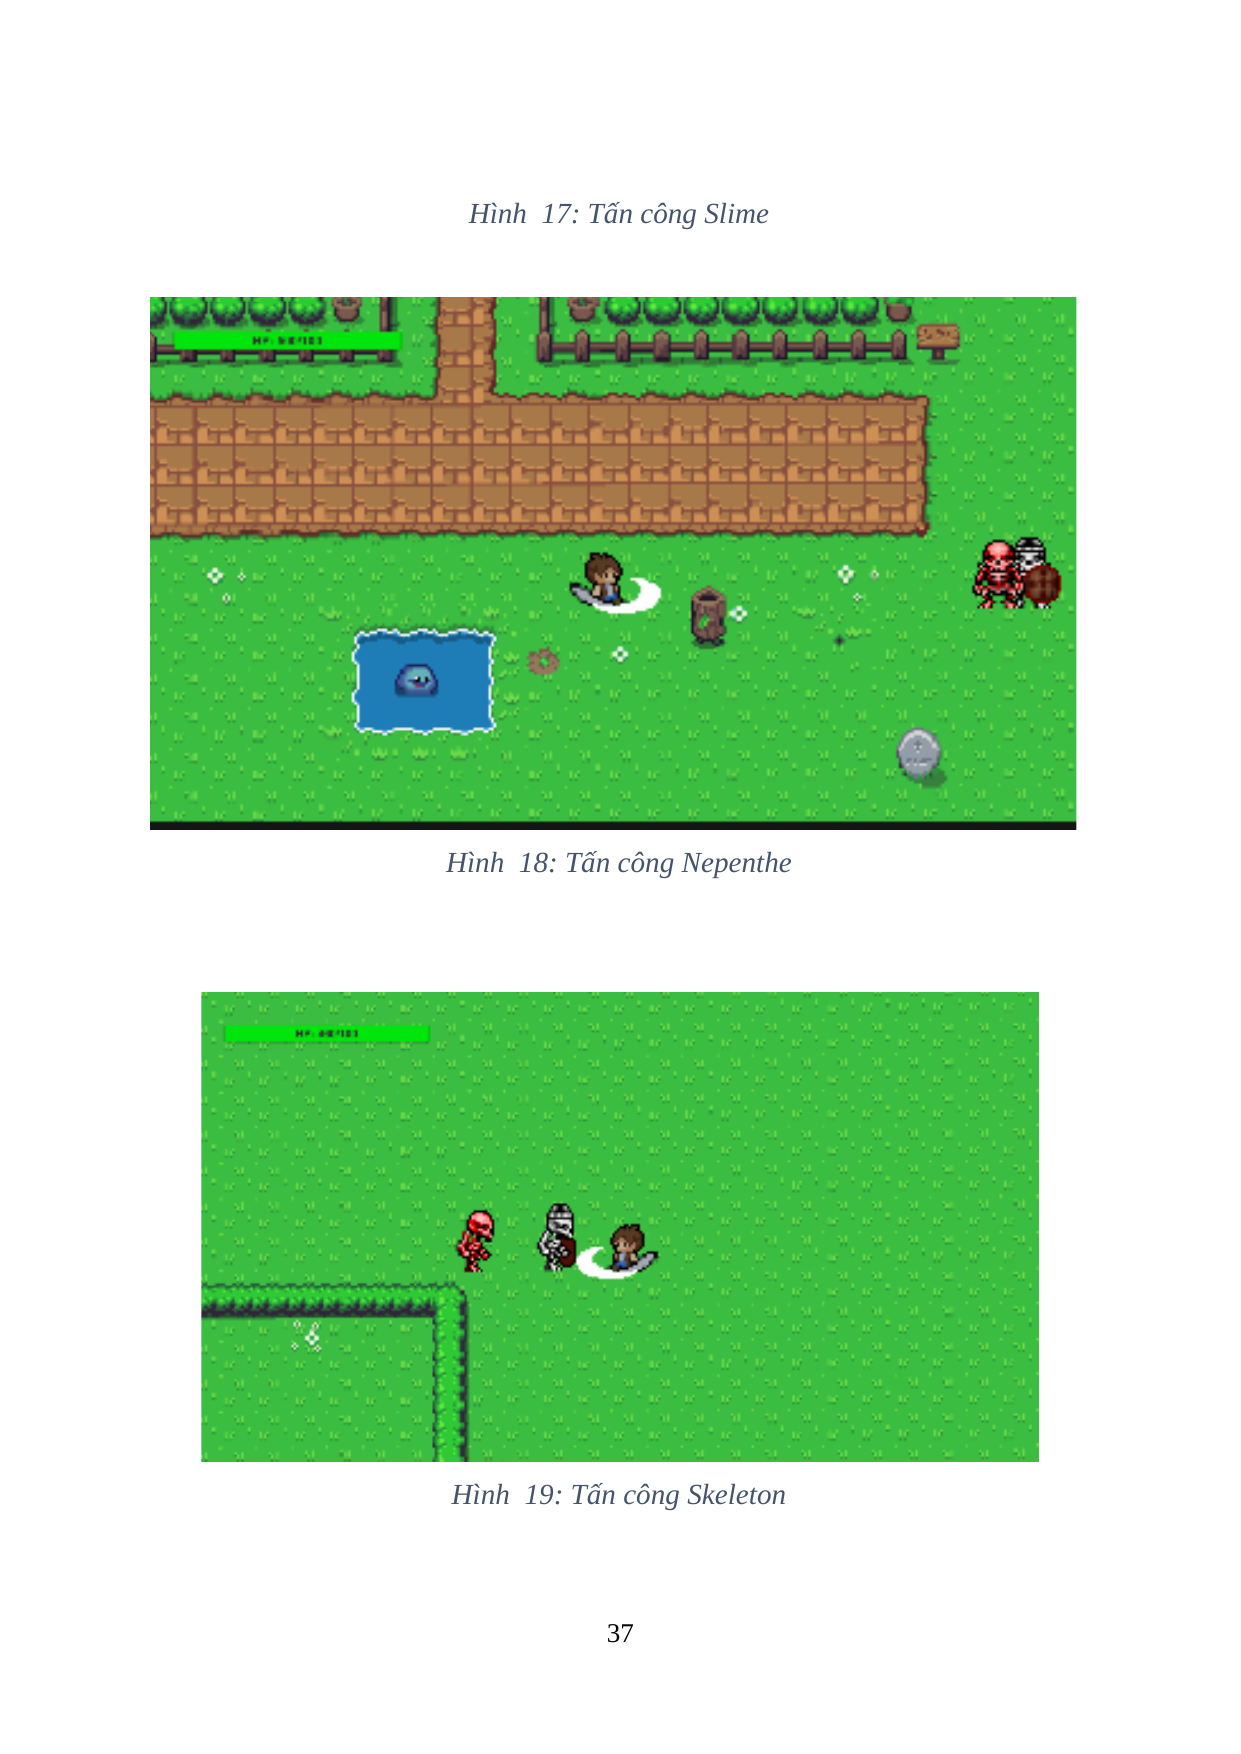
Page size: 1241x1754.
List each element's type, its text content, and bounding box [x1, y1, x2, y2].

picture [150, 297, 1077, 830]
picture [201, 992, 1039, 1462]
text Hình 17: Tấn công Slime [150, 197, 1090, 230]
text Hình 18: Tấn công Nepenthe [150, 845, 1090, 878]
